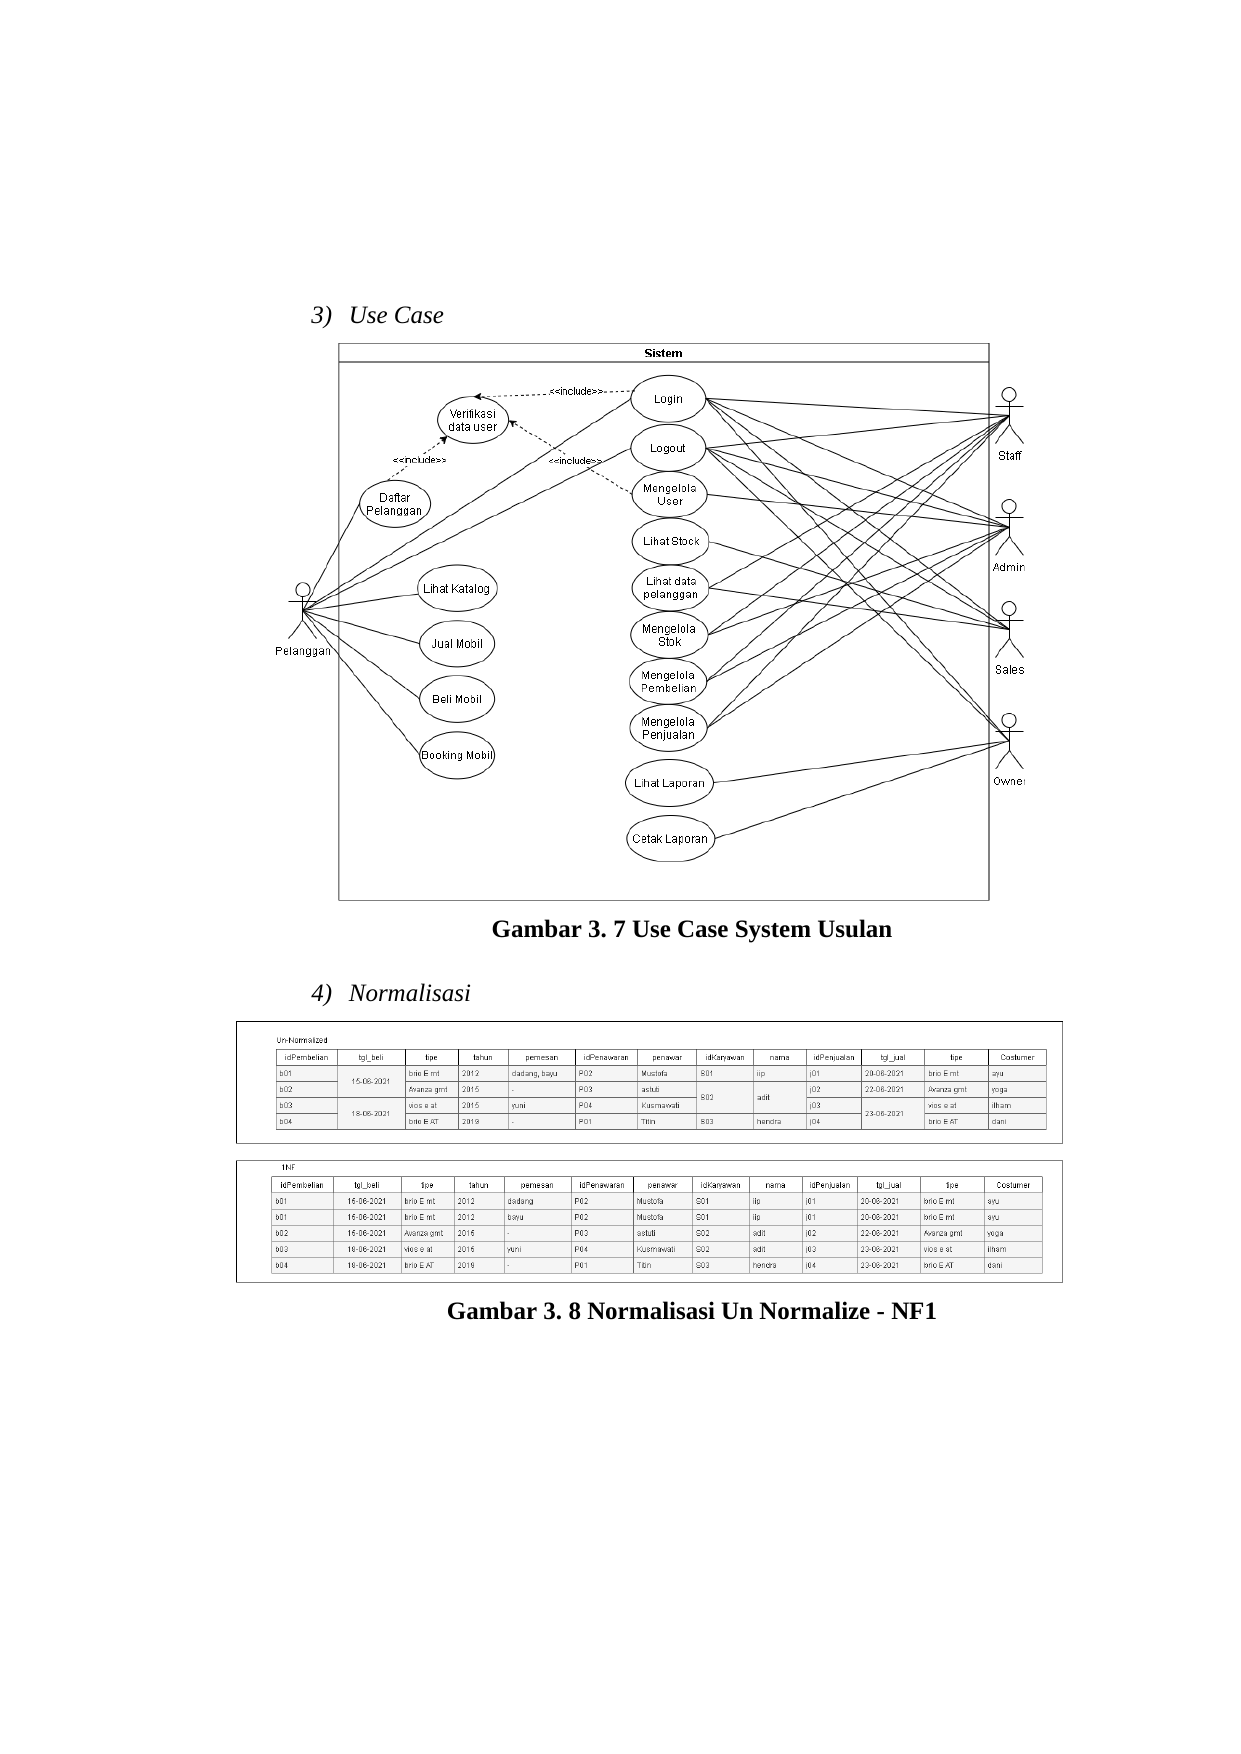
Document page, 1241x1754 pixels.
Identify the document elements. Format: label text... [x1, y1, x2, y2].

picture [236, 1021, 1063, 1283]
subtitle Normalisasi [311, 978, 1063, 1007]
text Gambar 3. 7 Use Case System Usulan [321, 914, 1063, 943]
subtitle Use Case [311, 300, 1063, 329]
text Gambar 3. 8 Normalisasi Un Normalize - NF1 [321, 1296, 1063, 1325]
picture [274, 343, 1025, 901]
